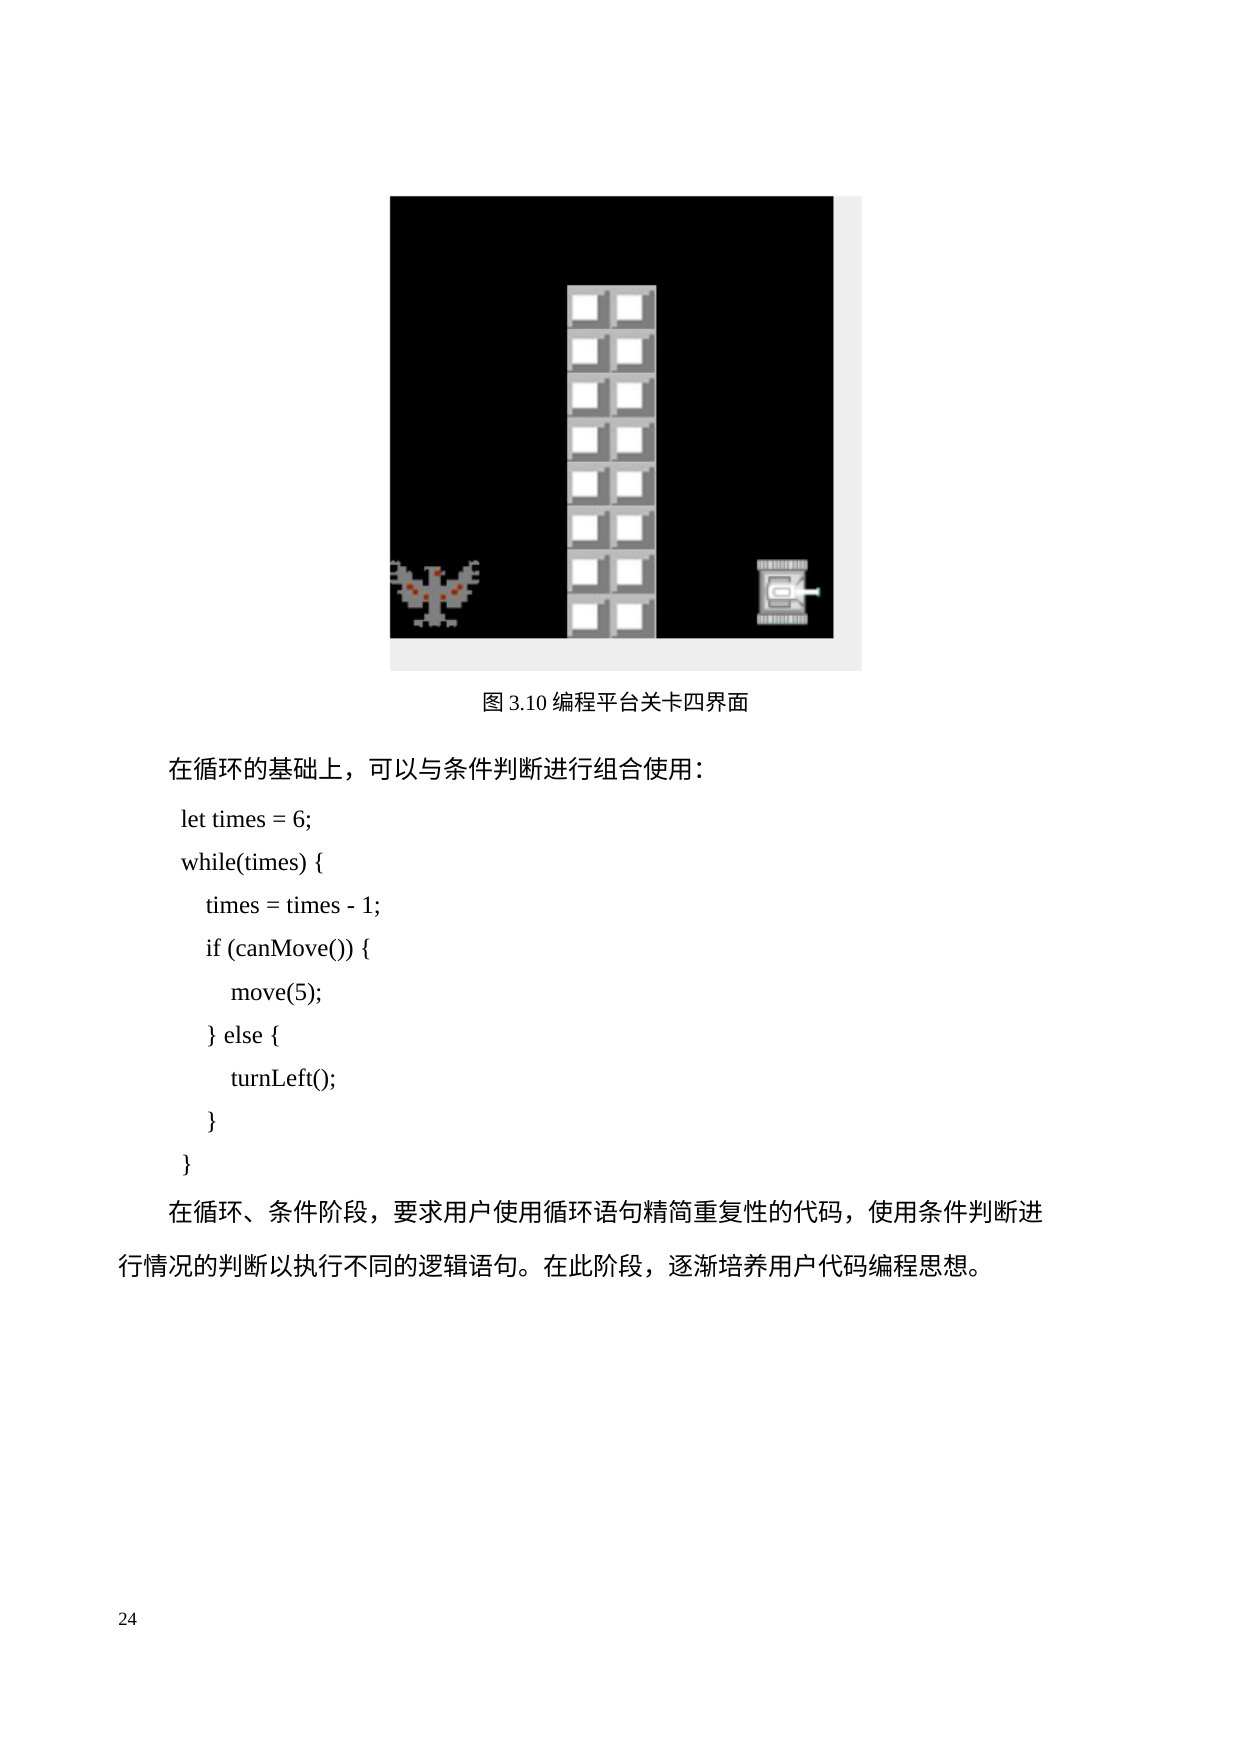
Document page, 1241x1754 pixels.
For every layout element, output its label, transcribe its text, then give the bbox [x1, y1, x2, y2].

text } else { [118, 1020, 1063, 1048]
text times = times - 1; [118, 890, 1063, 919]
text move(5); [118, 977, 1063, 1005]
text 图3.10 编程平台关卡四界面 [118, 685, 1063, 717]
text let times = 6; [118, 804, 1063, 833]
text if (canMove()) { [118, 933, 1063, 962]
text while(times) { [118, 847, 1063, 876]
picture [369, 178, 862, 671]
text 在循环、条件阶段，要求用户使用循环语句精简重复性的代码，使用条件判断进行情况的判断以执行不同的逻辑语句。在此阶段，逐渐培养用户代码编程思想。 [118, 1192, 1063, 1283]
text } [118, 1106, 1063, 1135]
text } [118, 1149, 1063, 1178]
text 在循环的基础上，可以与条件判断进行组合使用： [118, 750, 1063, 786]
text turnLeft(); [118, 1063, 1063, 1092]
